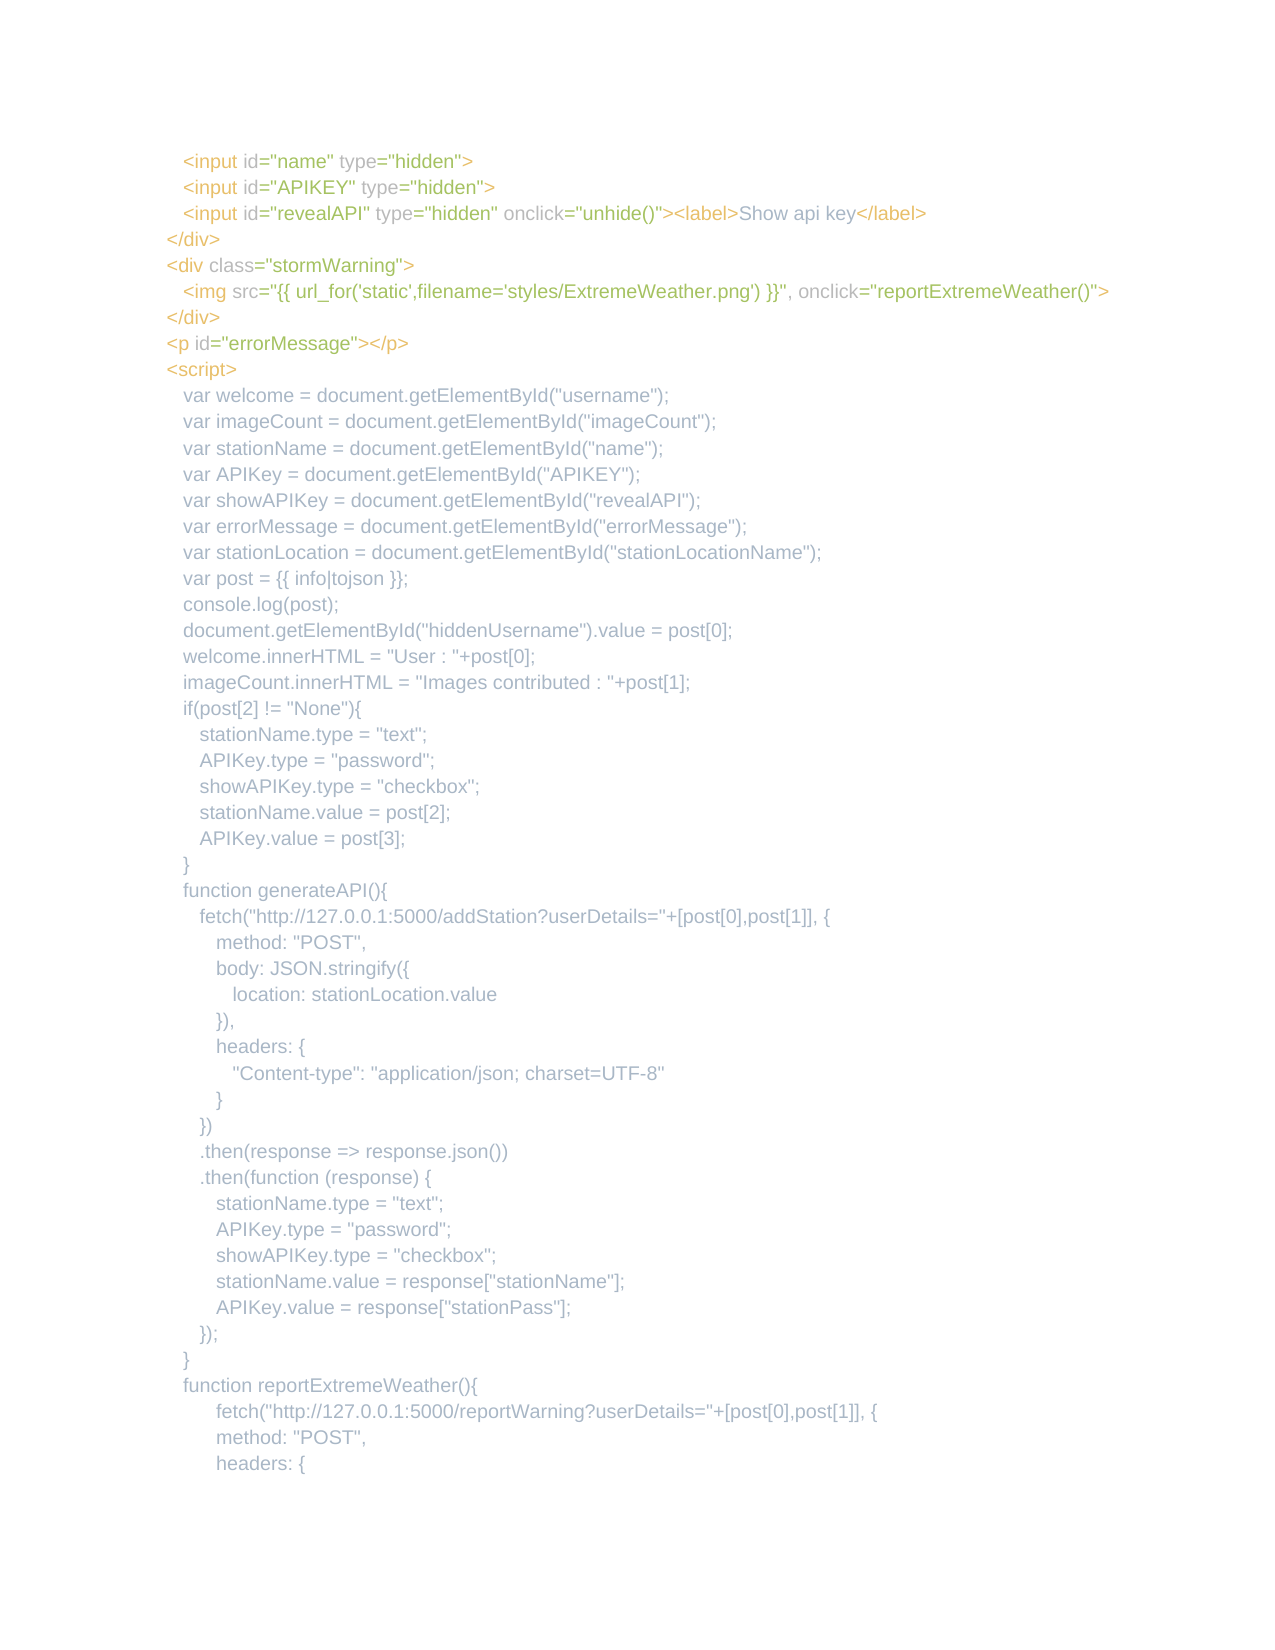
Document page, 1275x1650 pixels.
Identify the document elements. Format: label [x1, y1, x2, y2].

text [150, 150, 1125, 1475]
